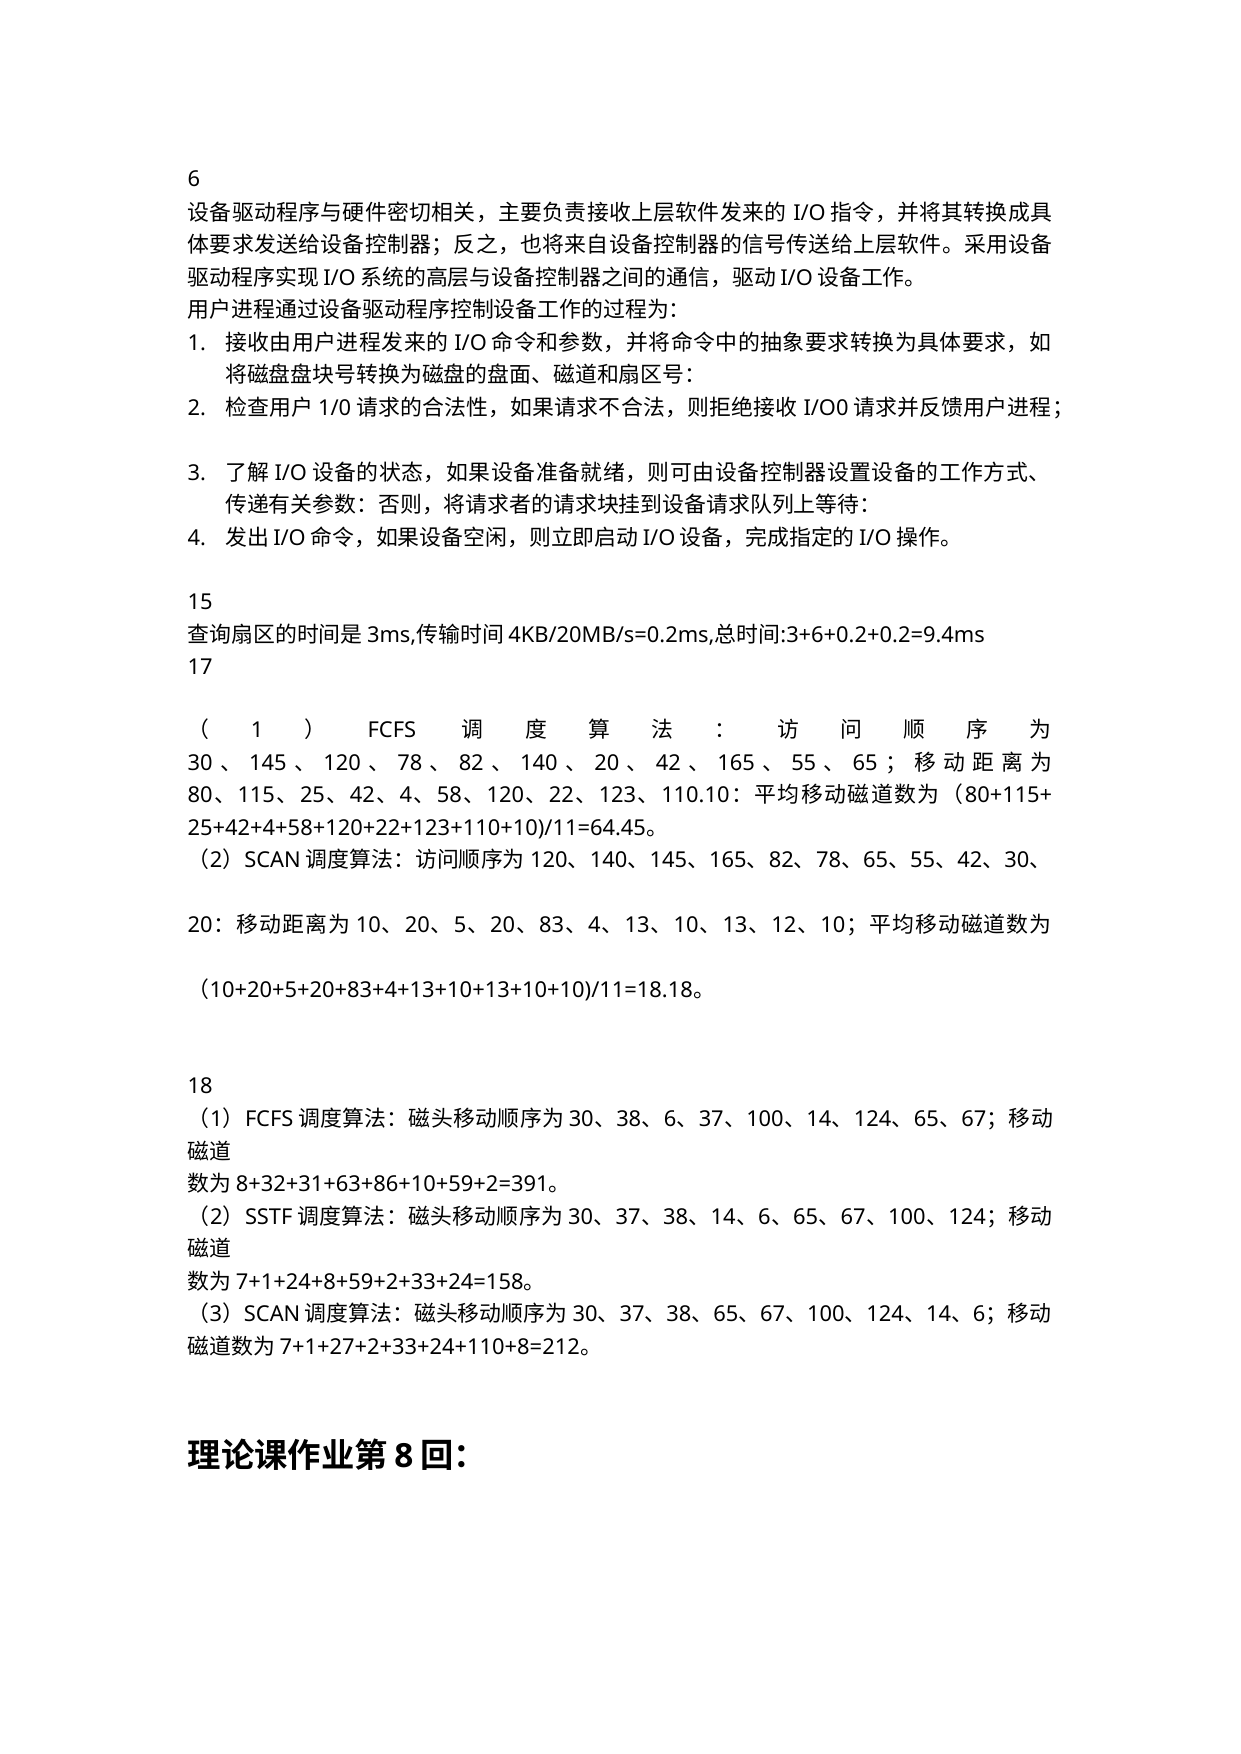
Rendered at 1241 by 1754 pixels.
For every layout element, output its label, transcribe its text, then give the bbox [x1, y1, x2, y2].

text （2）SSTF调度算法：磁头移动顺序为30、37、38、14、6、65、67、100、124；移动磁道 [187, 1198, 1053, 1263]
text 用户进程通过设备驱动程序控制设备工作的过程为： [187, 292, 1053, 324]
text 18 [187, 1068, 1053, 1101]
list 发出I/O命令，如果设备空闲，则立即启动I/O设备，完成指定的I/O操作。 [187, 519, 1053, 552]
text （1）FCFS调度算法：磁头移动顺序为30、38、6、37、100、14、124、65、67；移动磁道 [187, 1101, 1053, 1166]
text （3）SCAN调度算法：磁头移动顺序为30、37、38、65、67、100、124、14、6；移动磁道数为7+1+27+2+33+24+110+8=212。 [187, 1296, 1053, 1361]
text （1）FCFS调度算法：访问顺序为30、145、120、78、82、140、20、42、165、55、65；移动距离为80、115、25、42、4、58、120、22、123、110.10：平均移动磁道数为（80+115+ 25+42+4+58+120+22+123+110+10)/11=64.45。 [187, 712, 1053, 842]
text 6 [187, 162, 1053, 194]
text 17 [187, 649, 1053, 682]
list 接收由用户进程发来的I/O命令和参数，并将命令中的抽象要求转换为具体要求，如将磁盘盘块号转换为磁盘的盘面、磁道和扇区号： [187, 324, 1053, 389]
list 了解I/O设备的状态，如果设备准备就绪，则可由设备控制器设置设备的工作方式、传递有关参数：否则，将请求者的请求块挂到设备请求队列上等待： [187, 454, 1053, 519]
text 设备驱动程序与硬件密切相关，主要负责接收上层软件发来的I/O指令，并将其转换成具体要求发送给设备控制器；反之，也将来自设备控制器的信号传送给上层软件。采用设备驱动程序实现I/O系统的高层与设备控制器之间的通信，驱动I/O设备工作。 [187, 194, 1053, 292]
text 15 [187, 584, 1053, 617]
text 数为8+32+31+63+86+10+59+2=391。 [187, 1166, 1053, 1198]
text 查询扇区的时间是3ms,传输时间4KB/20MB/s=0.2ms,总时间:3+6+0.2+0.2=9.4ms [187, 617, 1053, 649]
list 检查用户1/0请求的合法性，如果请求不合法，则拒绝接收I/O0请求并反馈用户进程； [187, 389, 1053, 454]
text （2）SCAN调度算法：访问顺序为120、140、145、165、82、78、65、55、42、30、 20：移动距离为10、20、5、20、83、4、13、10、13、12、10；平均移动磁道数为（10+20+5+20+83+4+13+10+13+10+10)/11=18.18。 [187, 842, 1053, 1004]
text 数为7+1+24+8+59+2+33+24=158。 [187, 1263, 1053, 1296]
subtitle 理论课作业第8回： [187, 1421, 1053, 1486]
